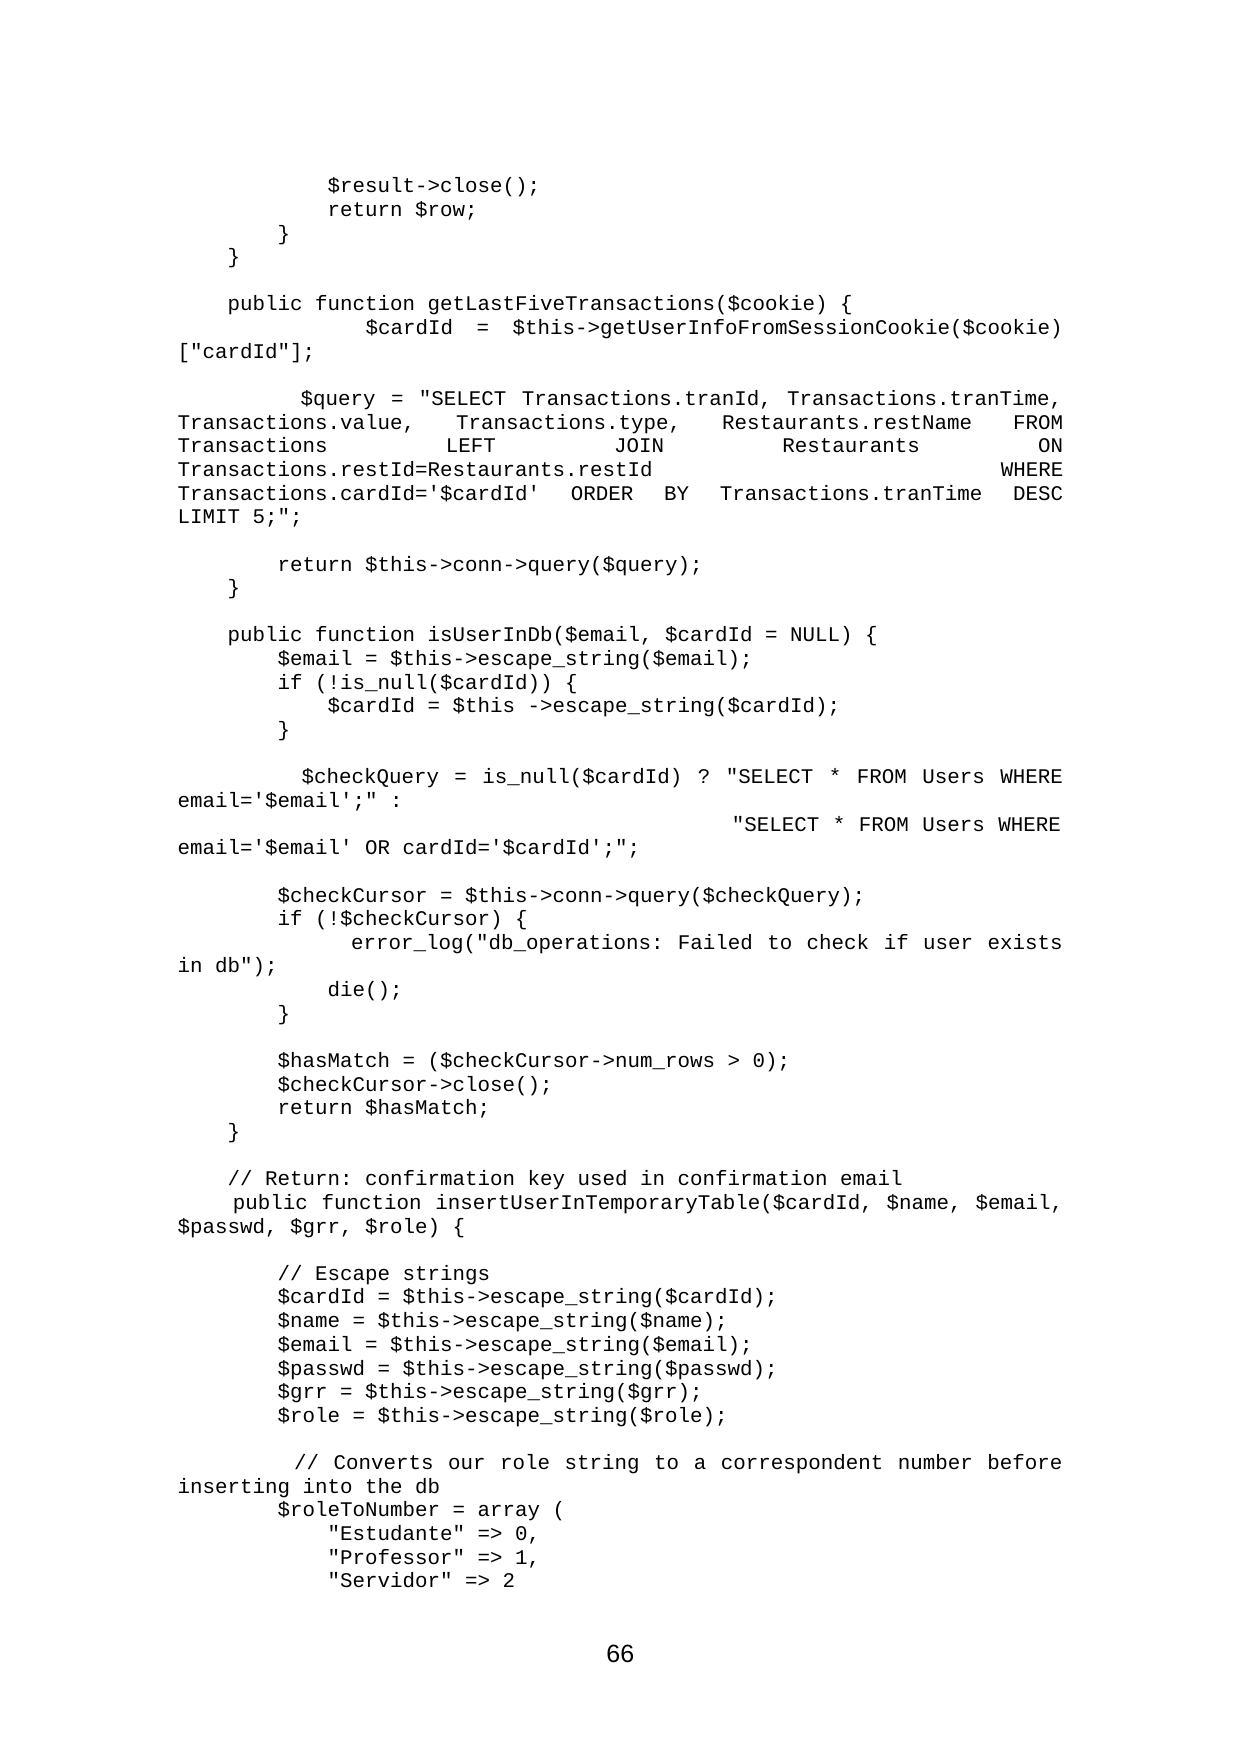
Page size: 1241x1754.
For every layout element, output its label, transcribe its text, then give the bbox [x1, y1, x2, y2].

text } [177, 577, 1063, 601]
text // Return: confirmation key used in confirmation email [177, 1168, 1063, 1192]
text $roleToNumber = array ( [177, 1499, 1063, 1523]
text return $hasMatch; [177, 1097, 1063, 1121]
text } [177, 719, 1063, 743]
text return $this->conn->query($query); [177, 553, 1063, 577]
text $result->close(); [177, 175, 1063, 199]
text $role = $this->escape_string($role); [177, 1405, 1063, 1428]
text die(); [177, 979, 1063, 1003]
text "Servidor" => 2 [177, 1570, 1063, 1594]
text $cardId = $this->escape_string($cardId); [177, 1287, 1063, 1310]
text $cardId = $this->getUserInfoFromSessionCookie($cookie)["cardId"]; [177, 317, 1063, 364]
text $hasMatch = ($checkCursor->num_rows > 0); [177, 1050, 1063, 1074]
text public function insertUserInTemporaryTable($cardId, $name, $email, $passwd, $grr, $role) { [177, 1192, 1063, 1239]
text error_log("db_operations: Failed to check if user exists in db"); [177, 932, 1063, 979]
text public function isUserInDb($email, $cardId = NULL) { [177, 624, 1063, 648]
text $checkQuery = is_null($cardId) ? "SELECT * FROM Users WHERE email='$email';" : [177, 766, 1063, 814]
text $name = $this->escape_string($name); [177, 1310, 1063, 1334]
text } [177, 222, 1063, 246]
text $grr = $this->escape_string($grr); [177, 1381, 1063, 1405]
text public function getLastFiveTransactions($cookie) { [177, 293, 1063, 317]
text "Estudante" => 0, [177, 1523, 1063, 1547]
text $cardId = $this ->escape_string($cardId); [177, 695, 1063, 719]
text "Professor" => 1, [177, 1547, 1063, 1570]
text // Converts our role string to a correspondent number before inserting into the db [177, 1452, 1063, 1499]
text $checkCursor = $this->conn->query($checkQuery); [177, 884, 1063, 908]
text "SELECT * FROM Users WHERE email='$email' OR cardId='$cardId';"; [177, 814, 1063, 861]
text // Escape strings [177, 1263, 1063, 1287]
text $email = $this->escape_string($email); [177, 1334, 1063, 1357]
text } [177, 1003, 1063, 1026]
text $passwd = $this->escape_string($passwd); [177, 1357, 1063, 1381]
text } [177, 1121, 1063, 1145]
text return $row; [177, 199, 1063, 222]
text $email = $this->escape_string($email); [177, 648, 1063, 672]
text if (!is_null($cardId)) { [177, 672, 1063, 695]
text $checkCursor->close(); [177, 1074, 1063, 1097]
text $query = "SELECT Transactions.tranId, Transactions.tranTime, Transactions.value, Transactions.type, Restaurants.restName FROM Transactions LEFT JOIN Restaurants ON Transactions.restId=Restaurants.restId WHERE Transactions.cardId='$cardId' ORDER BY Transactions.tranTime DESC LIMIT 5;"; [177, 388, 1063, 530]
text if (!$checkCursor) { [177, 908, 1063, 932]
text } [177, 246, 1063, 270]
